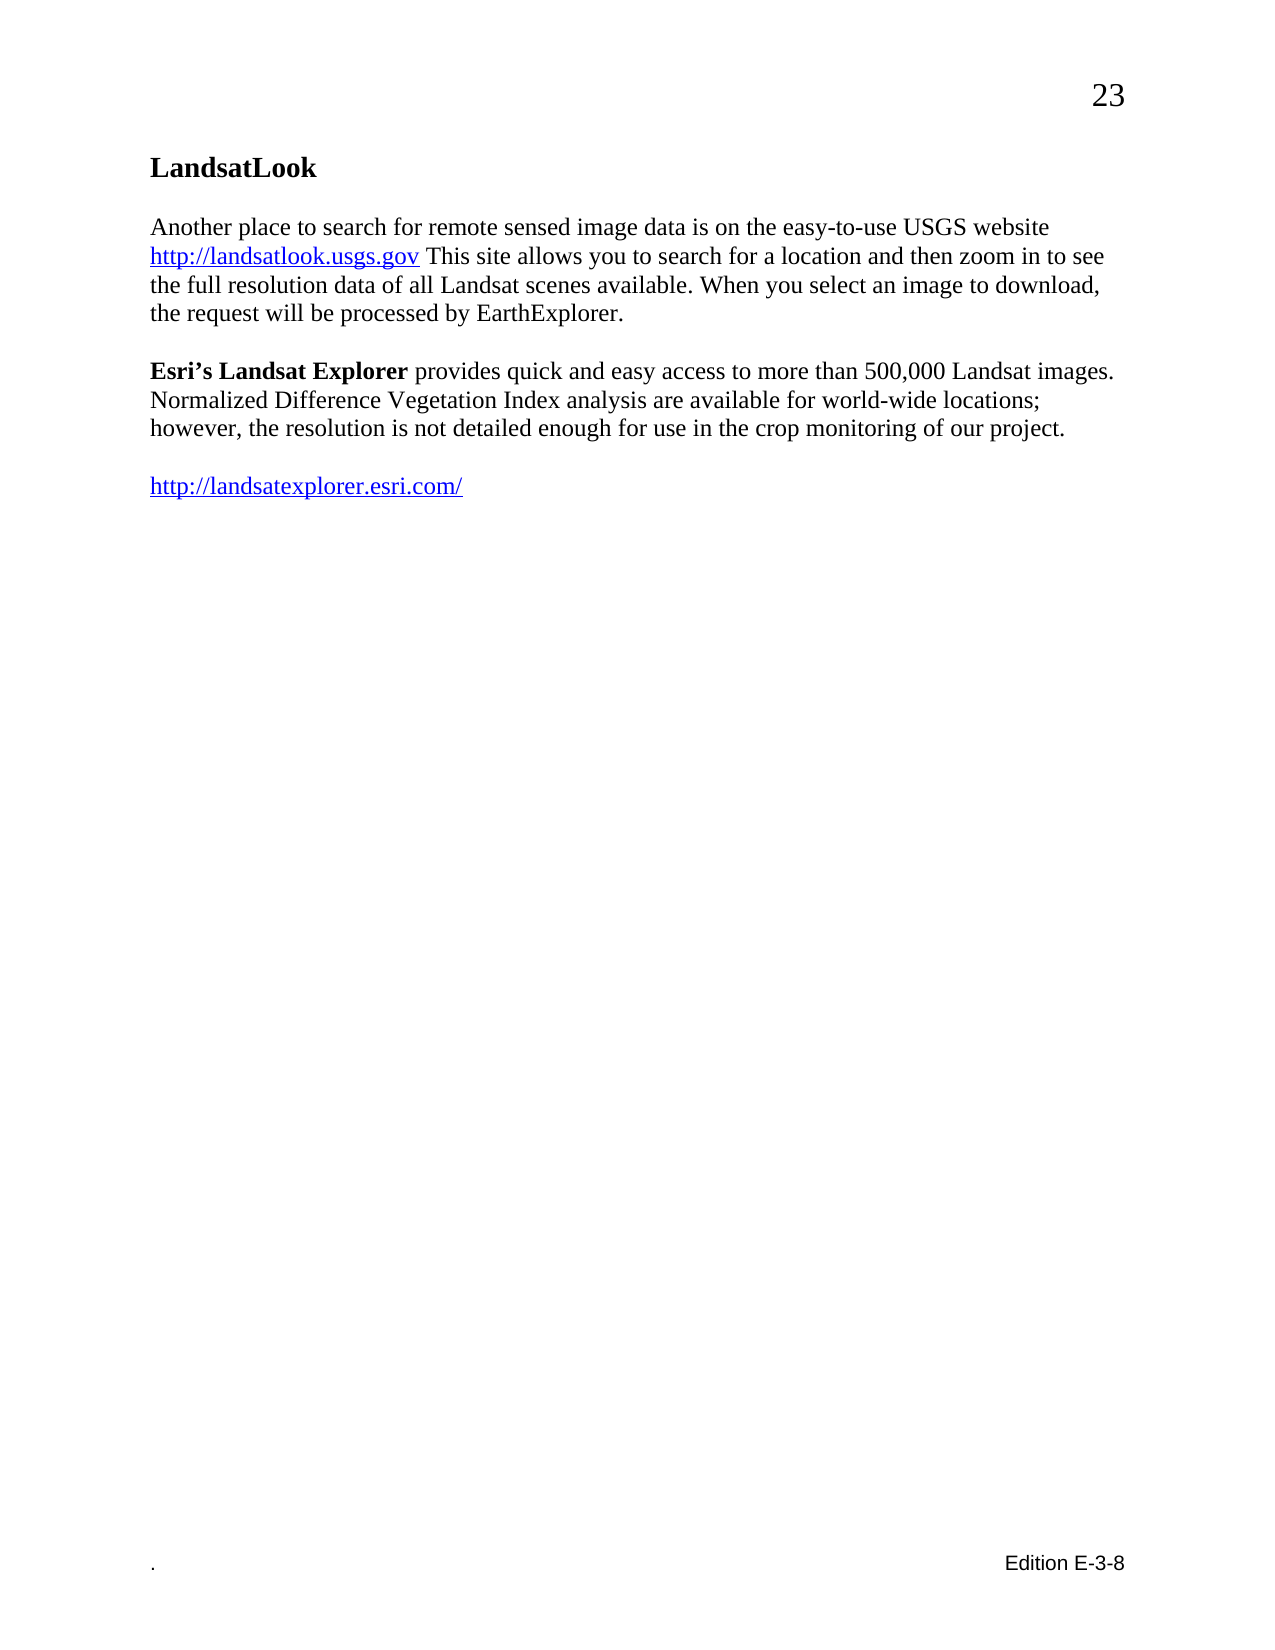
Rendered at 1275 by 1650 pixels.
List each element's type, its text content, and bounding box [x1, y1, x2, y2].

text Another place to search for remote sensed image data is on the easy-to-use USGS website http://landsatlook.usgs.gov This site allows you to search for a location and then zoom in to see the full resolution data of all Landsat scenes available. When you select an image to download, the request will be processed by EarthExplorer. [150, 212, 1125, 327]
text LandsatLook [150, 150, 1125, 183]
text Esri’s Landsat Explorer provides quick and easy access to more than 500,000 Landsat images. Normalized Difference Vegetation Index analysis are available for world-wide locations; however, the resolution is not detailed enough for use in the crop monitoring of our project. [150, 356, 1125, 442]
text http://landsatexplorer.esri.com/ [150, 471, 1125, 500]
